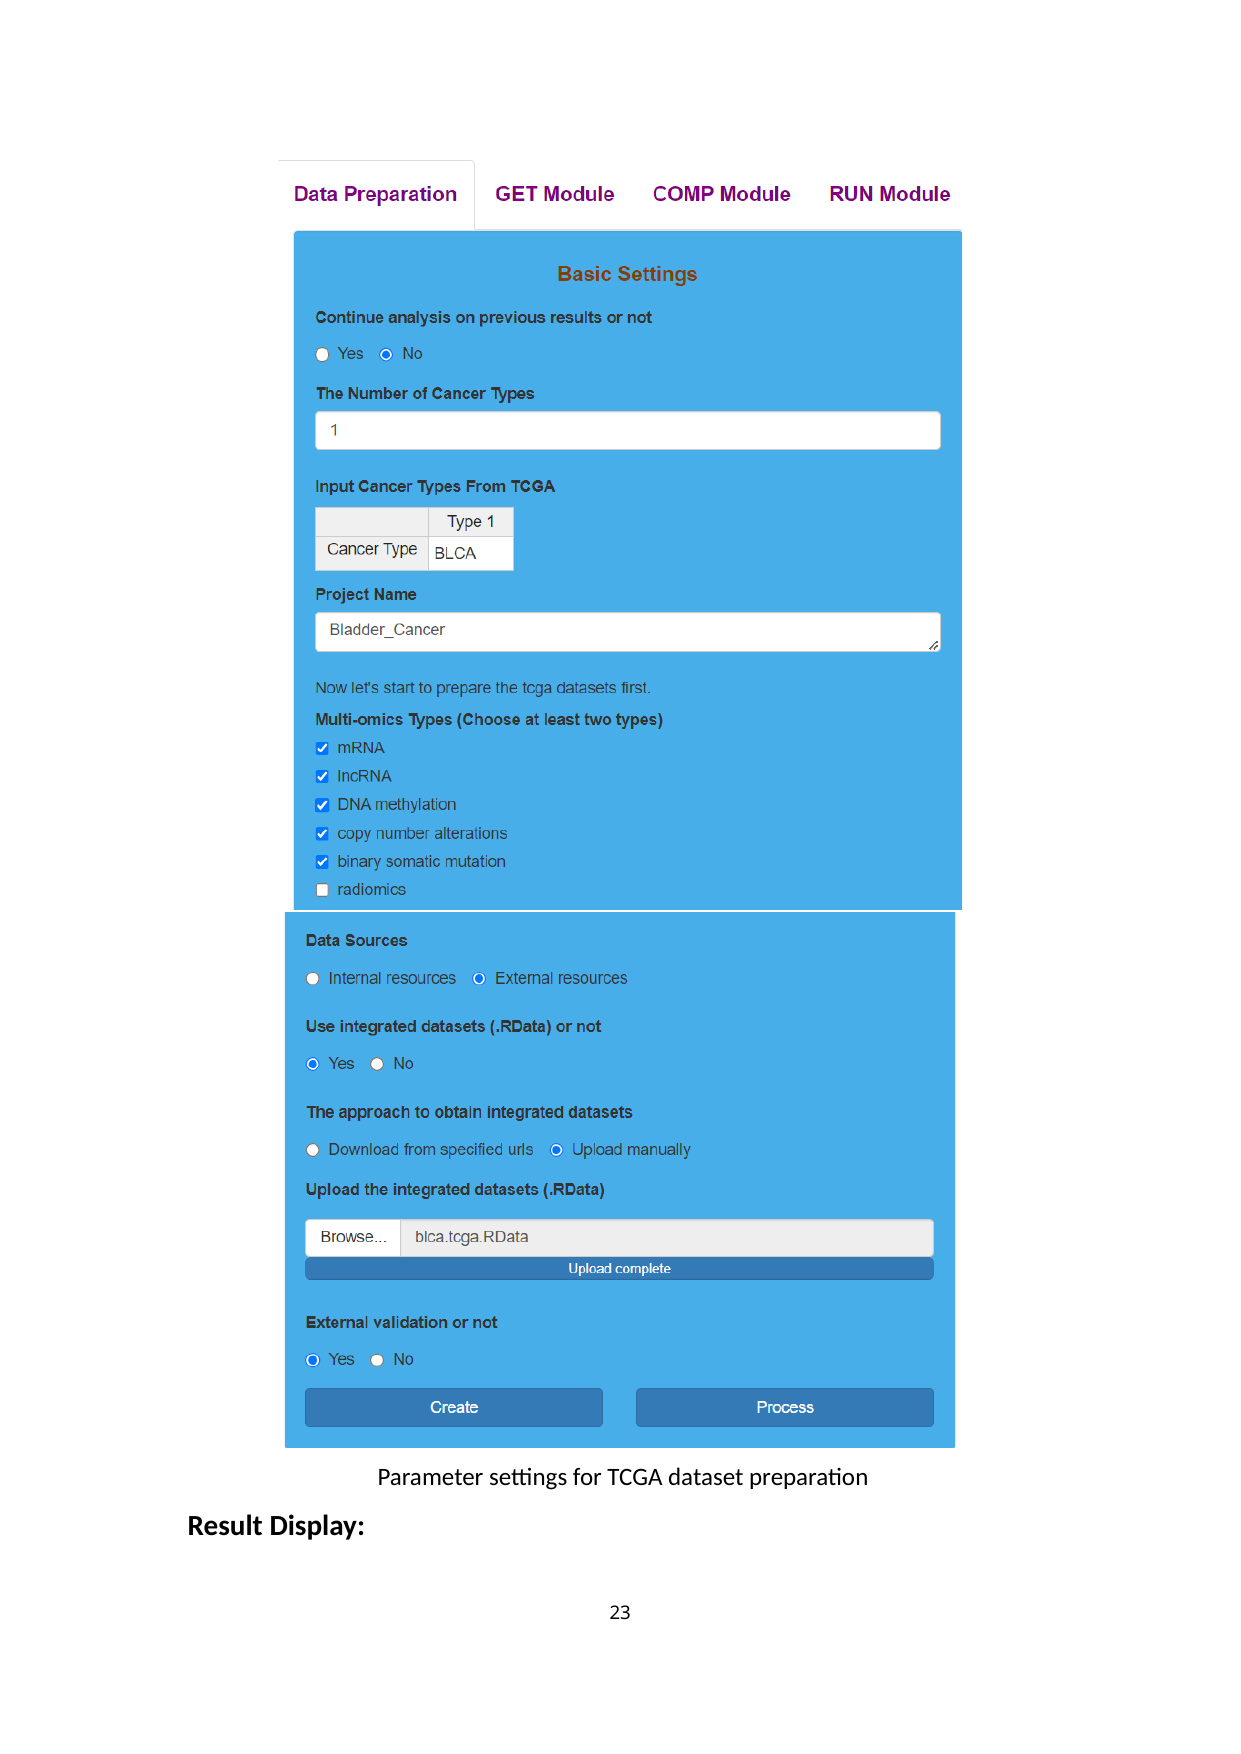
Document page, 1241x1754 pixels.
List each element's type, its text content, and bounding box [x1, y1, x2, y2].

picture [284, 912, 956, 1448]
picture [278, 159, 963, 910]
text Result Display: [187, 1492, 1053, 1557]
